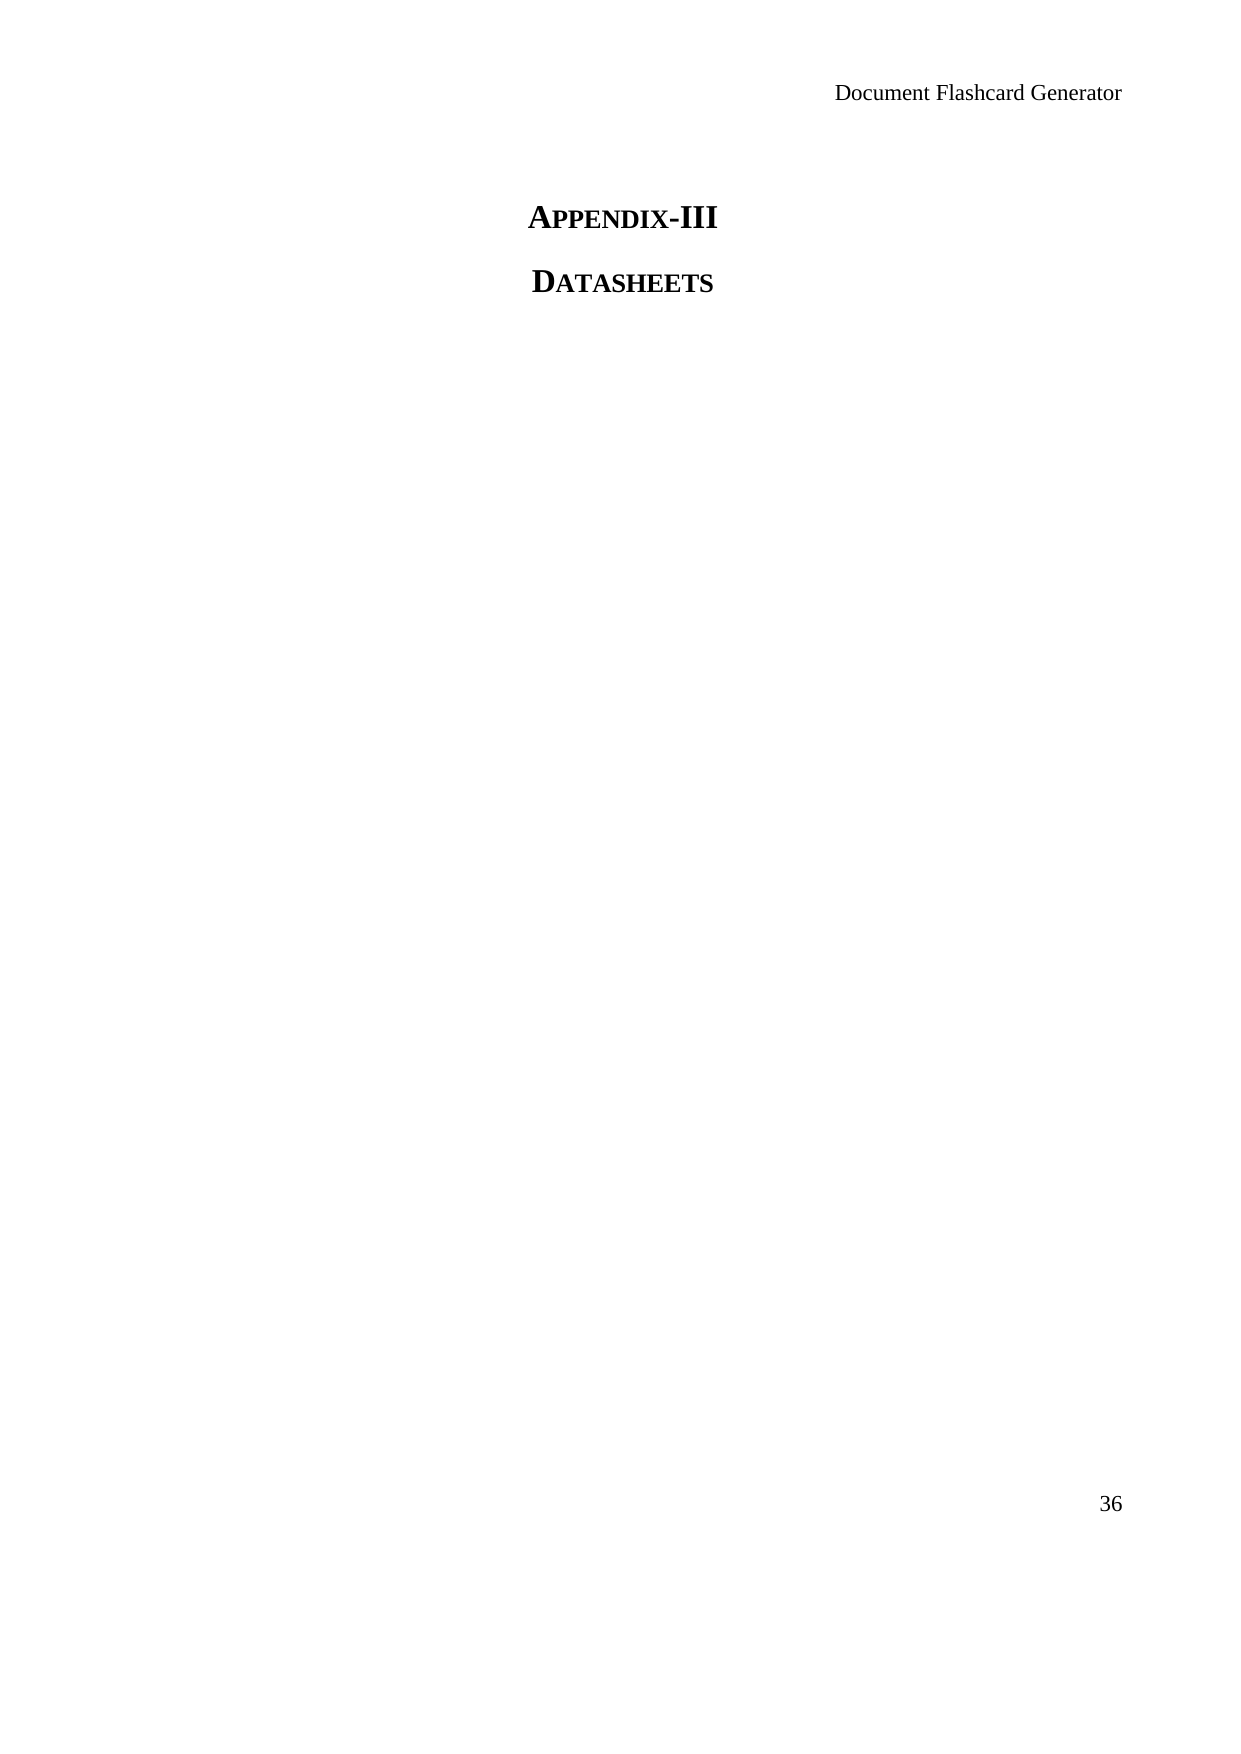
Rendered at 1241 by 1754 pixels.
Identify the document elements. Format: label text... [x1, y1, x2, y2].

text Appendix-III Datasheets [437, 197, 809, 300]
